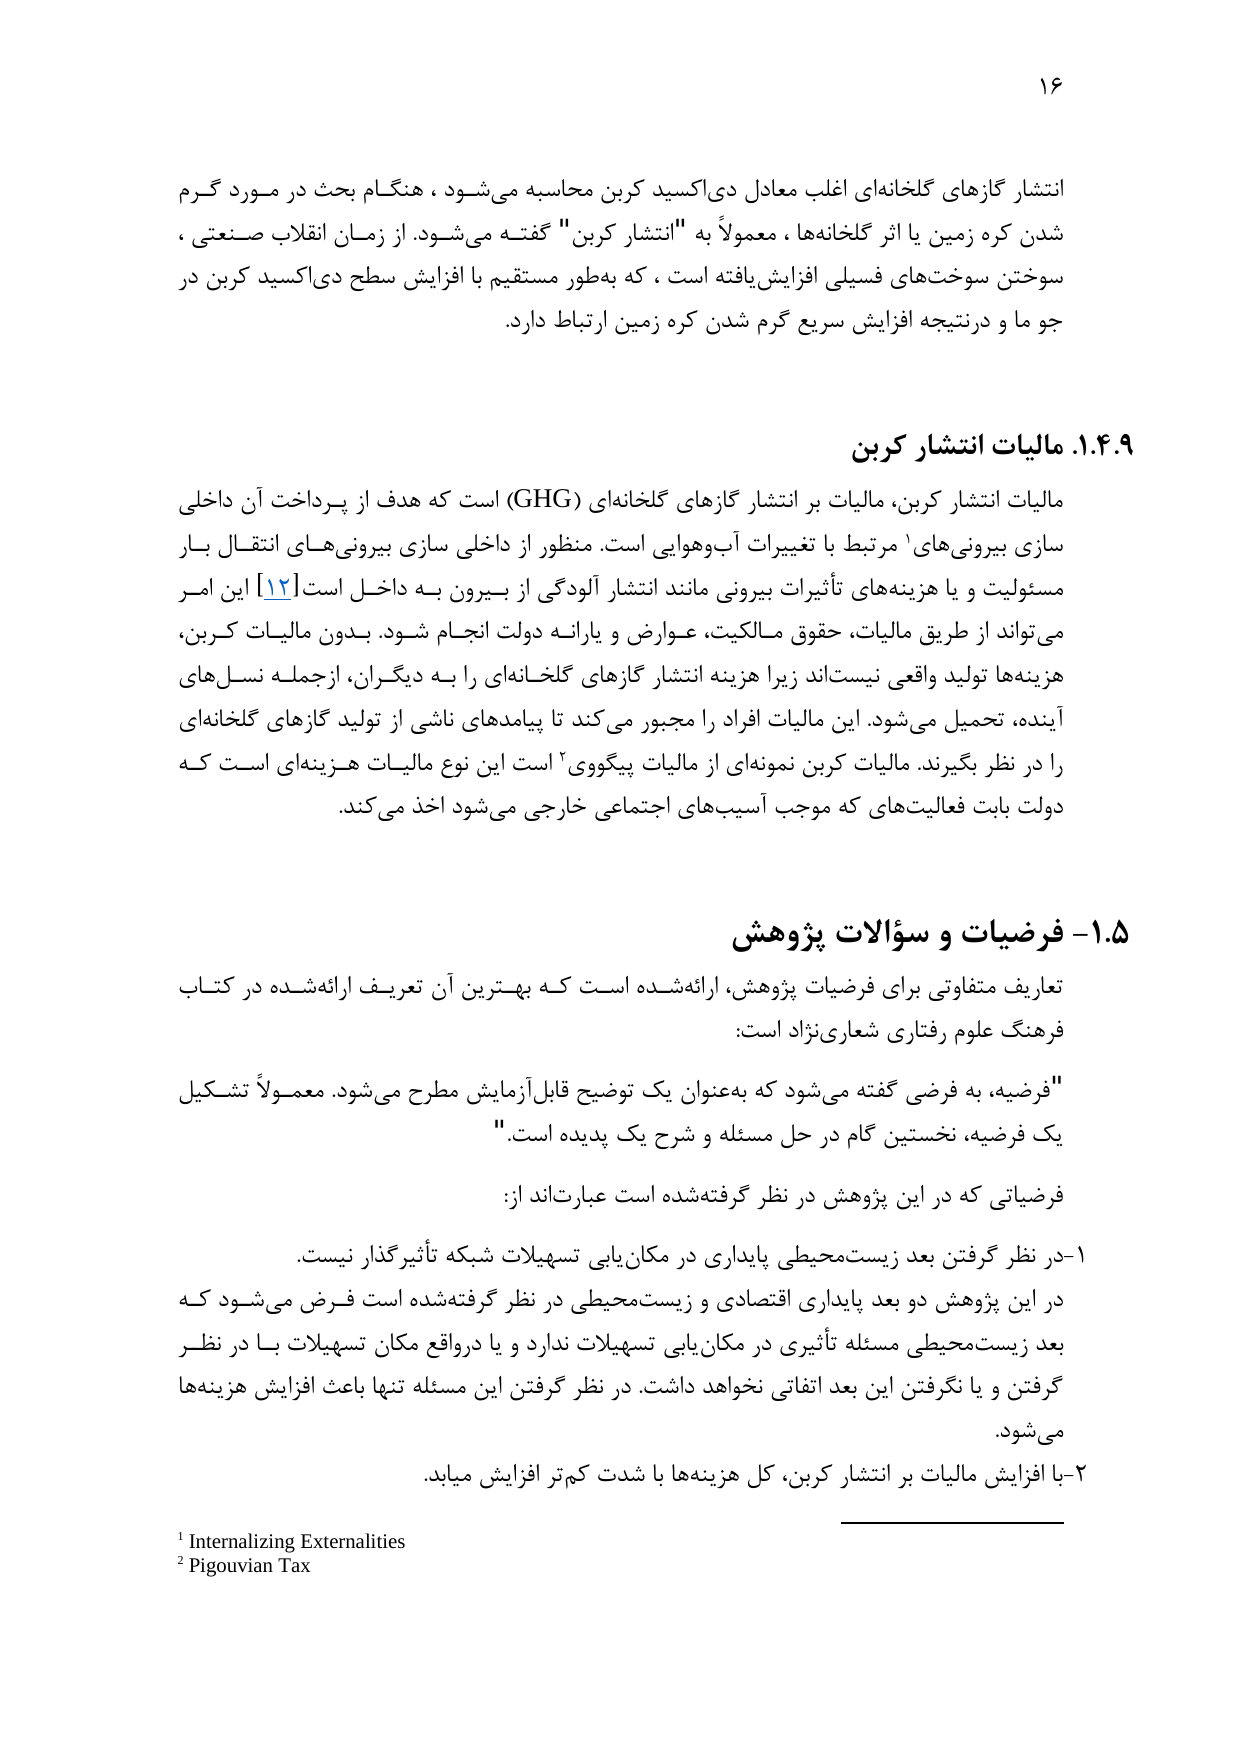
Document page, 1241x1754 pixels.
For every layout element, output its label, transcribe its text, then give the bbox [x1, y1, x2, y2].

list در این پژوهش دو بعد پایداری اقتصادی و زیست‌محیطی در نظر گرفته‌شده است فرض می‌شود که بعد زیست‌محیطی مسئله تأثیری در مکان‌یابی تسهیلات ندارد و یا درواقع مکان تسهیلات با در نظر گرفتن و یا نگرفتن این بعد اتفاتی نخواهد داشت. در نظر گرفتن این مسئله تنها باعث افزایش هزینه‌ها می‌شود. [177, 1287, 1063, 1447]
text فرضیاتی که در این پژوهش در نظر گرفته‌شده است عبارت‌اند از: [177, 1183, 1063, 1212]
text "فرضیه، به فرضی گفته می‌شود که به‌عنوان یک توضیح قابل‌آزمایش مطرح می‌شود. معمولاً تشکیل یک فرضیه، نخستین گام در حل مسئله و شرح یک پدیده است." [177, 1079, 1063, 1152]
subtitle مالیات انتشار کربن [177, 432, 1063, 466]
text تعاریف متفاوتی برای فرضیات پژوهش، ارائه‌شده است که بهترین آن تعریف ارائه‌شده در کتاب فرهنگ علوم رفتاری شعاری‌نژاد است: [177, 974, 1063, 1047]
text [177, 177, 1063, 338]
list با افزایش مالیات بر انتشار کربن، کل هزینه‌ها با شدت کم‌تر افزایش میابد. [177, 1462, 1063, 1491]
text مالیات انتشار کربن، مالیات بر انتشار گازهای گلخانه‌ای (GHG) است که هدف از پرداخت آن داخلی سازی بیرونی‌های مرتبط با تغییرات آب‌وهوایی است. منظور از داخلی سازی بیرونی‌های انتقال بار مسئولیت و یا هزینه‌های تأثیرات بیرونی مانند انتشار آلودگی از بیرون به داخل است[12] این امر می‌تواند از طریق مالیات، حقوق مالکیت، عوارض و یارانه دولت انجام شود. بدون مالیات کربن، هزینه‌ها تولید واقعی نیست‌اند زیرا هزینه انتشار گازهای گلخانه‌ای را به دیگران، ازجمله نسل‌های آینده، تحمیل می‌شود. این مالیات افراد را مجبور می‌کند تا پیامدهای ناشی از تولید گازهای گلخانه‌ای را در نظر بگیرند. مالیات کربن نمونه‌ای از مالیات پیگووی است این نوع مالیات هزینه‌ای است که دولت بابت فعالیت‌های که موجب آسیب‌های اجتماعی خارجی می‌شود اخذ می‌کند. [177, 482, 1063, 824]
list در نظر گرفتن بعد زیست‌محیطی پایداری در مکان‌یابی تسهیلات شبکه تأثیرگذار نیست. [177, 1243, 1063, 1272]
subtitle فرضیات و سؤالات پژوهش [177, 918, 1063, 956]
